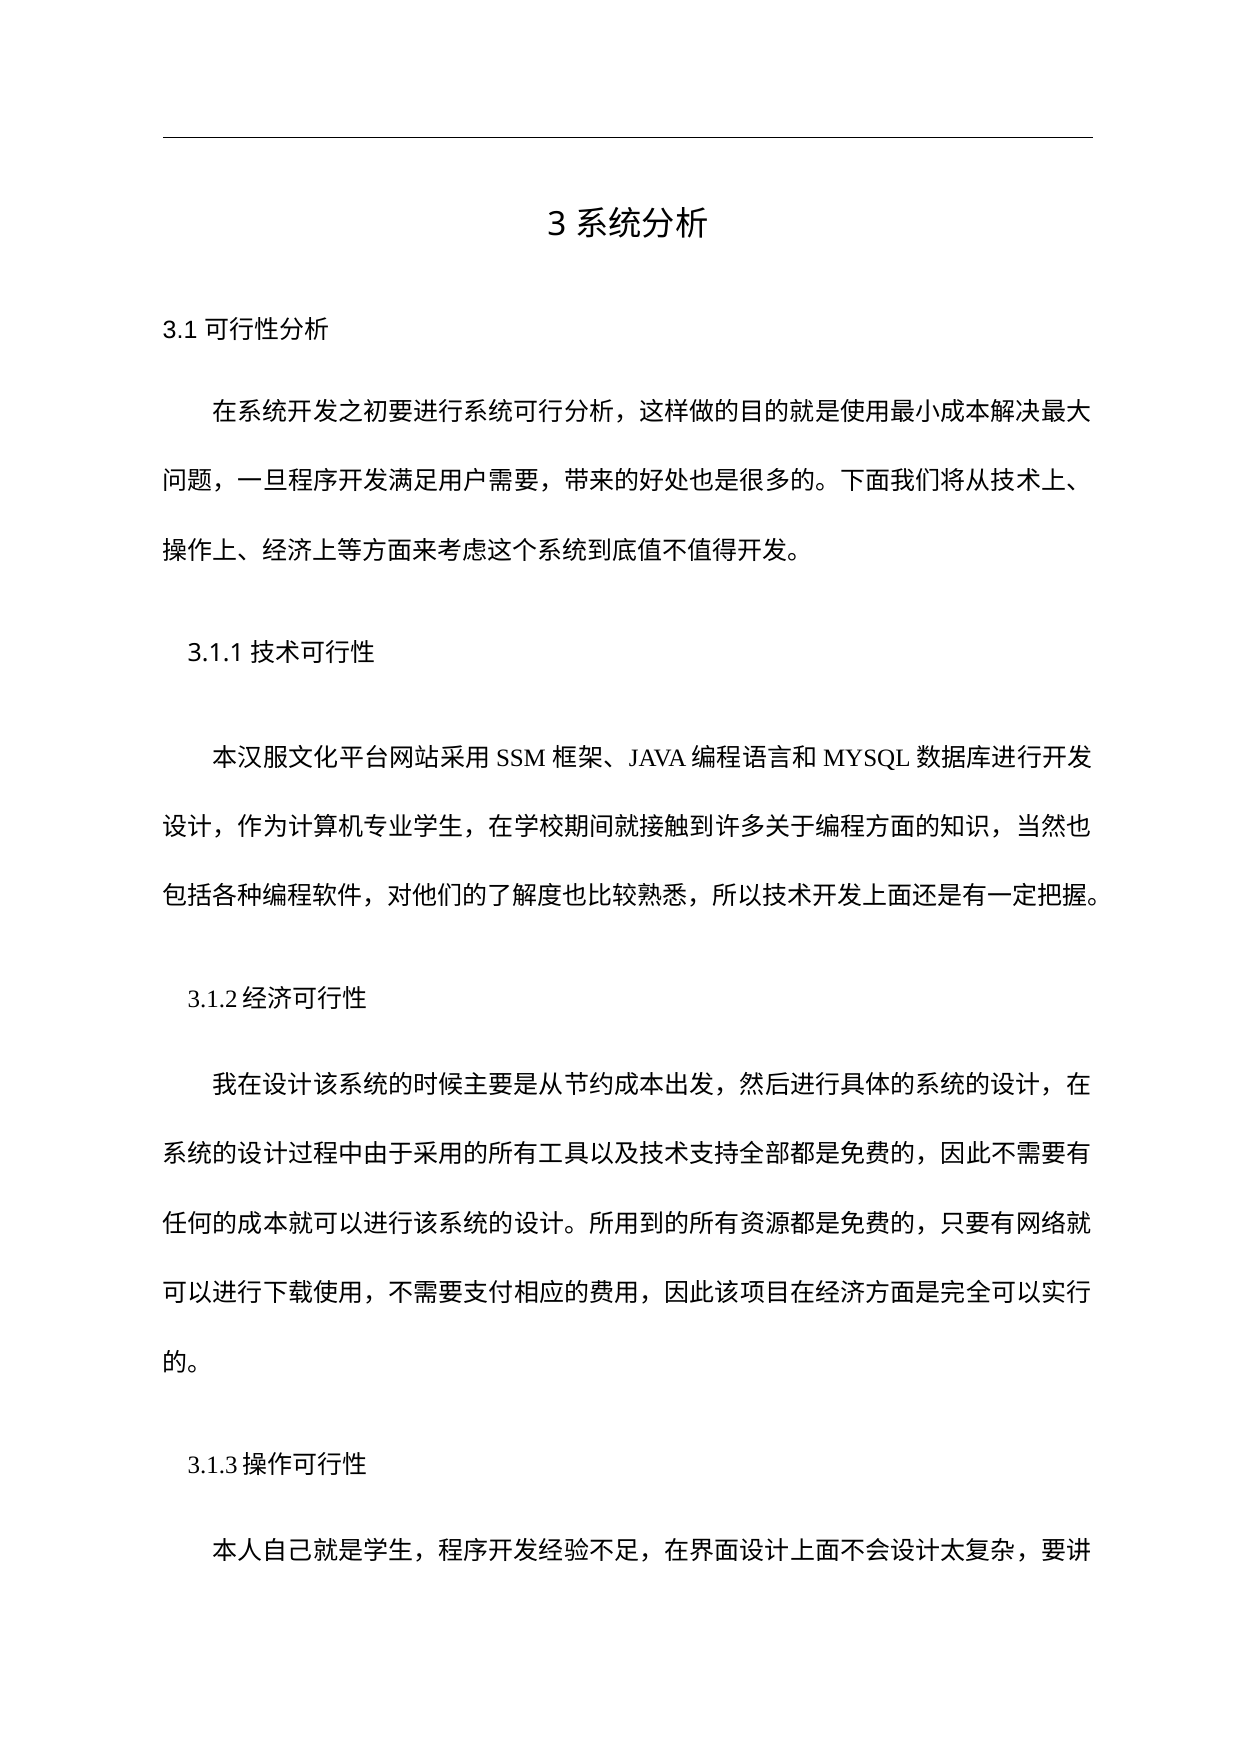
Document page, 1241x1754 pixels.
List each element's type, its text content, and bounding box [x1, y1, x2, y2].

subtitle 3.1.1 技术可行性 [162, 616, 1093, 686]
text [162, 1514, 1093, 1583]
text 本汉服文化平台网站采用SSM 框架、JAVA编程语言和MYSQL数据库进行开发设计，作为计算机专业学生，在学校期间就接触到许多关于编程方面的知识，当然也包括各种编程软件，对他们的了解度也比较熟悉，所以技术开发上面还是有一定把握。 [162, 720, 1093, 928]
subtitle 3 系统分析 [162, 186, 1093, 255]
text 在系统开发之初要进行系统可行分析，这样做的目的就是使用最小成本解决最大问题，一旦程序开发满足用户需要，带来的好处也是很多的。下面我们将从技术上、操作上、经济上等方面来考虑这个系统到底值不值得开发。 [162, 375, 1093, 583]
subtitle 3.1.2经济可行性 [162, 962, 1093, 1031]
subtitle 3.1.3操作可行性 [162, 1428, 1093, 1497]
text 我在设计该系统的时候主要是从节约成本出发，然后进行具体的系统的设计，在系统的设计过程中由于采用的所有工具以及技术支持全部都是免费的，因此不需要有任何的成本就可以进行该系统的设计。所用到的所有资源都是免费的，只要有网络就可以进行下载使用，不需要支付相应的费用，因此该项目在经济方面是完全可以实行的。 [162, 1048, 1093, 1395]
subtitle 3.1 可行性分析 [162, 293, 1093, 362]
